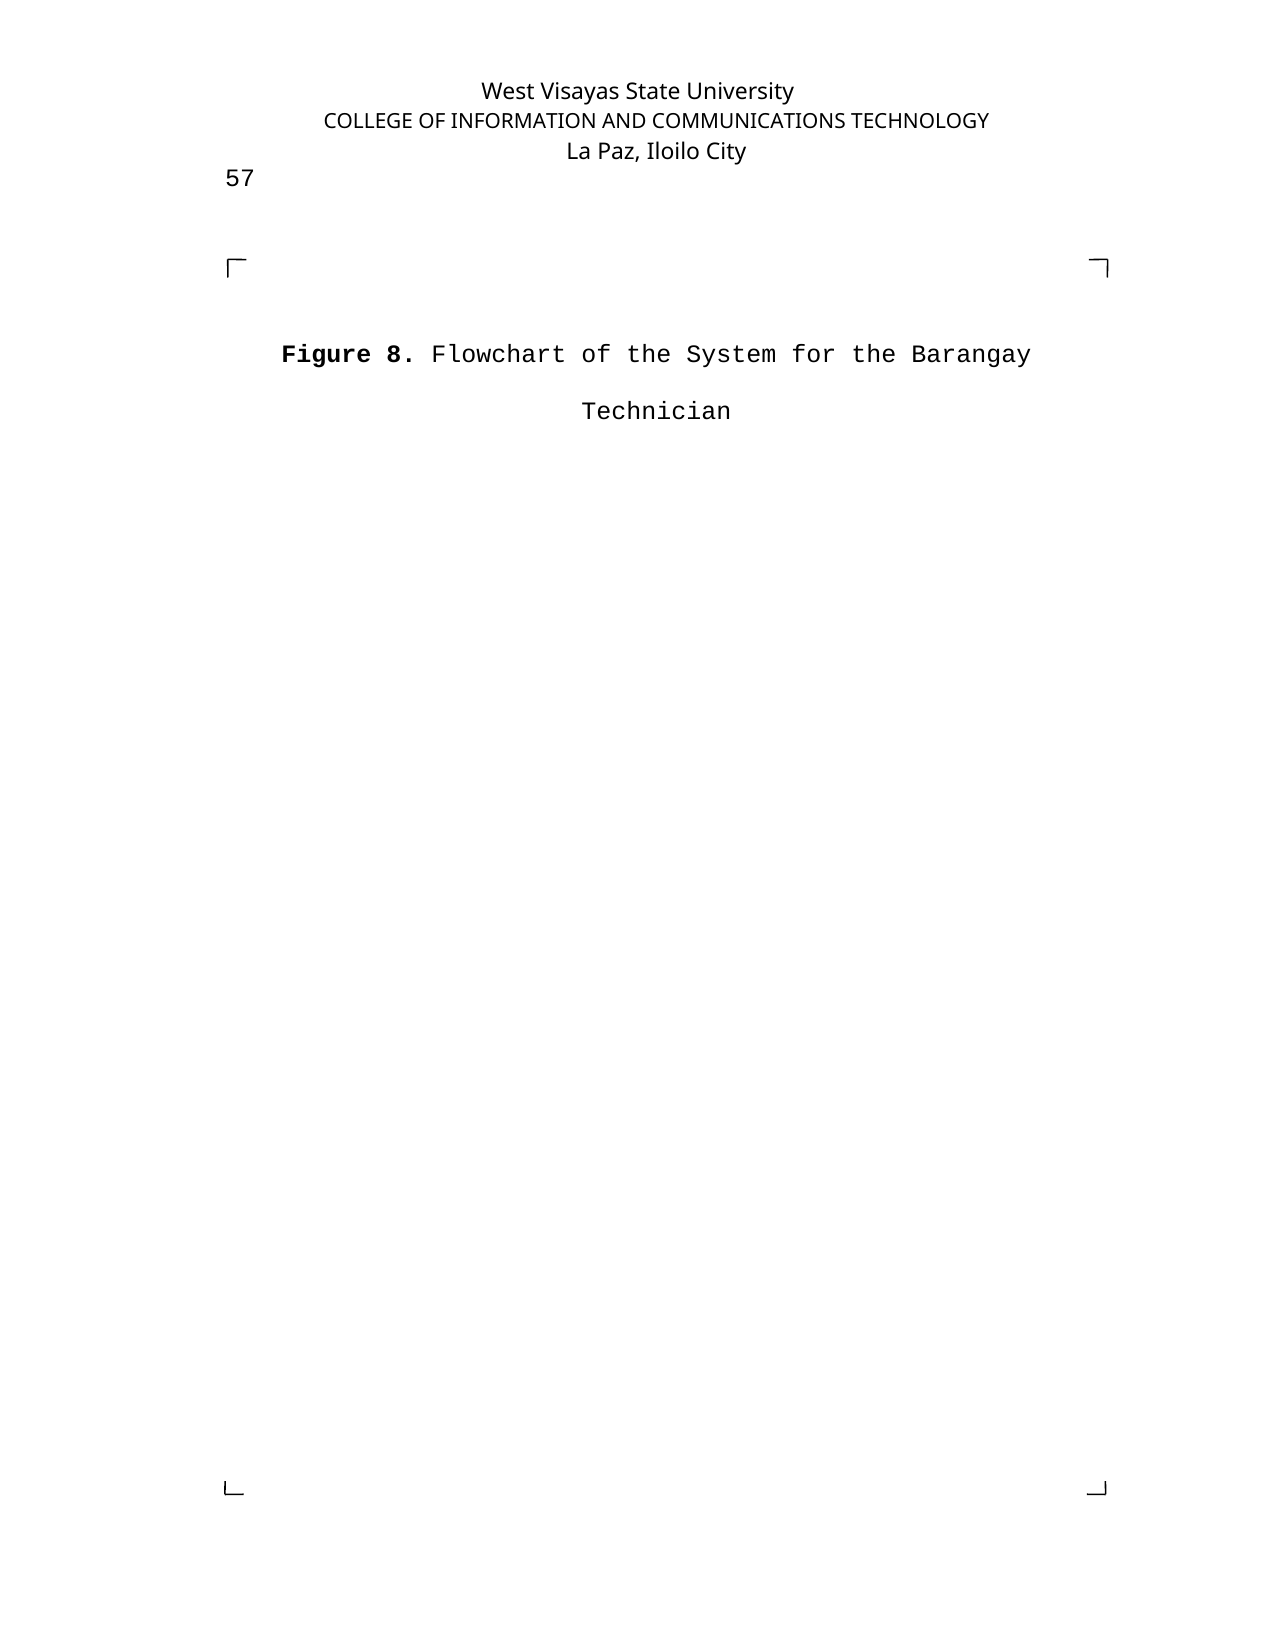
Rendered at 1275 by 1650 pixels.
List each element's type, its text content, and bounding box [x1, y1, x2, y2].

text Figure 8. Flowchart of the System for the Barangay Technician [225, 342, 1087, 427]
